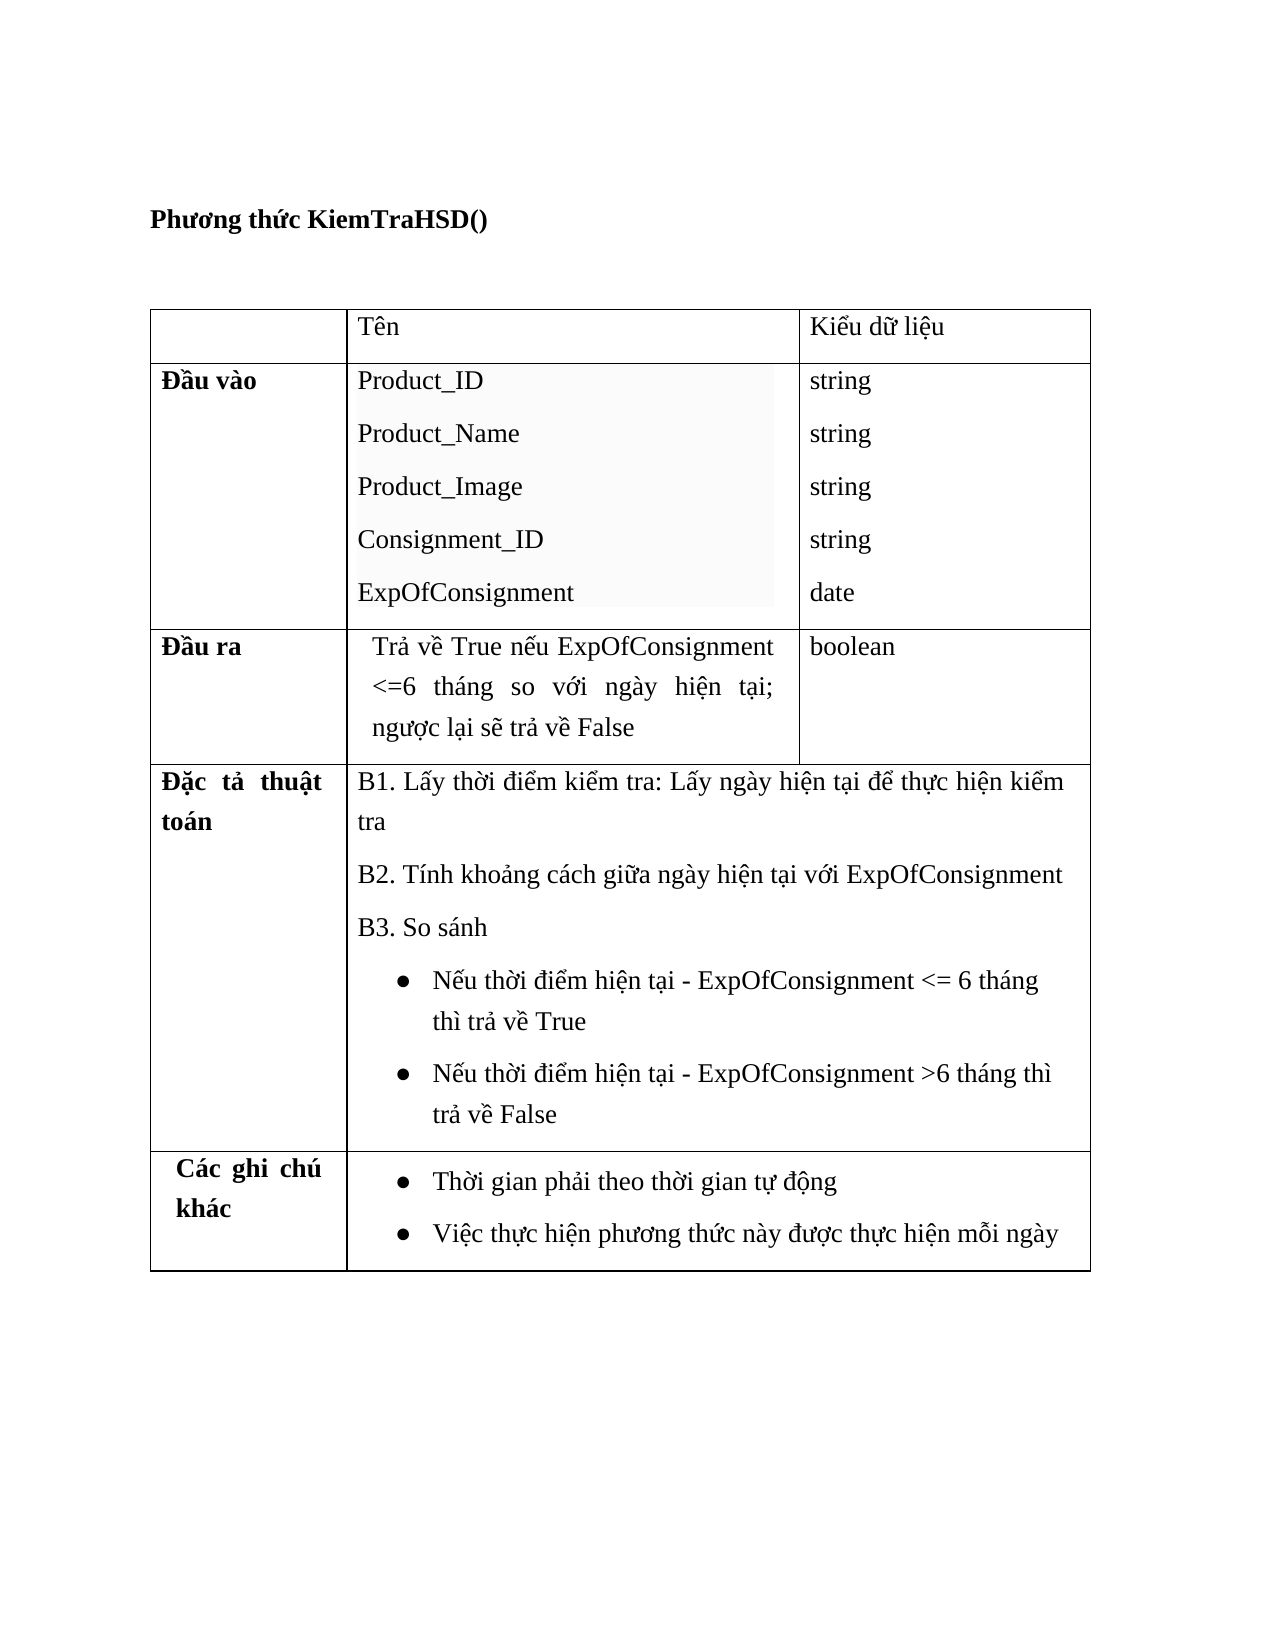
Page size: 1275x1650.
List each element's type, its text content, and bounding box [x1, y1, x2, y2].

table_header Kiểu dữ liệu [800, 310, 1090, 363]
table_cell Thời gian phải theo thời gian tự động Việc thực hiện phương thức này được thực hiện mỗi ngày [348, 1152, 1090, 1270]
table_cell Product_ID Product_Name Product_Image Consignment_ID ExpOfConsignment [348, 364, 799, 629]
table_cell boolean [800, 630, 1090, 764]
table_cell Trả về True nếu ExpOfConsignment <=6 tháng so với ngày hiện tại; ngược lại sẽ trả về False [348, 630, 799, 764]
table_cell Đầu ra [151, 630, 346, 764]
table_header [151, 310, 346, 363]
table_cell string string string string date [800, 364, 1090, 629]
table_header Tên [348, 310, 799, 363]
table_cell Đầu vào [151, 364, 346, 629]
table_cell B1. Lấy thời điểm kiểm tra: Lấy ngày hiện tại để thực hiện kiểm tra B2. Tính khoảng cách giữa ngày hiện tại với ExpOfConsignment B3. So sánh Nếu thời điểm hiện tại - ExpOfConsignment <= 6 tháng thì trả về True Nếu thời điểm hiện tại - ExpOfConsignment >6 tháng thì trả về False [348, 765, 1090, 1151]
table_cell Đặc tả thuật toán [151, 765, 346, 1151]
text Phương thức KiemTraHSD() [150, 203, 1125, 234]
table_cell Các ghi chú khác [151, 1152, 346, 1270]
